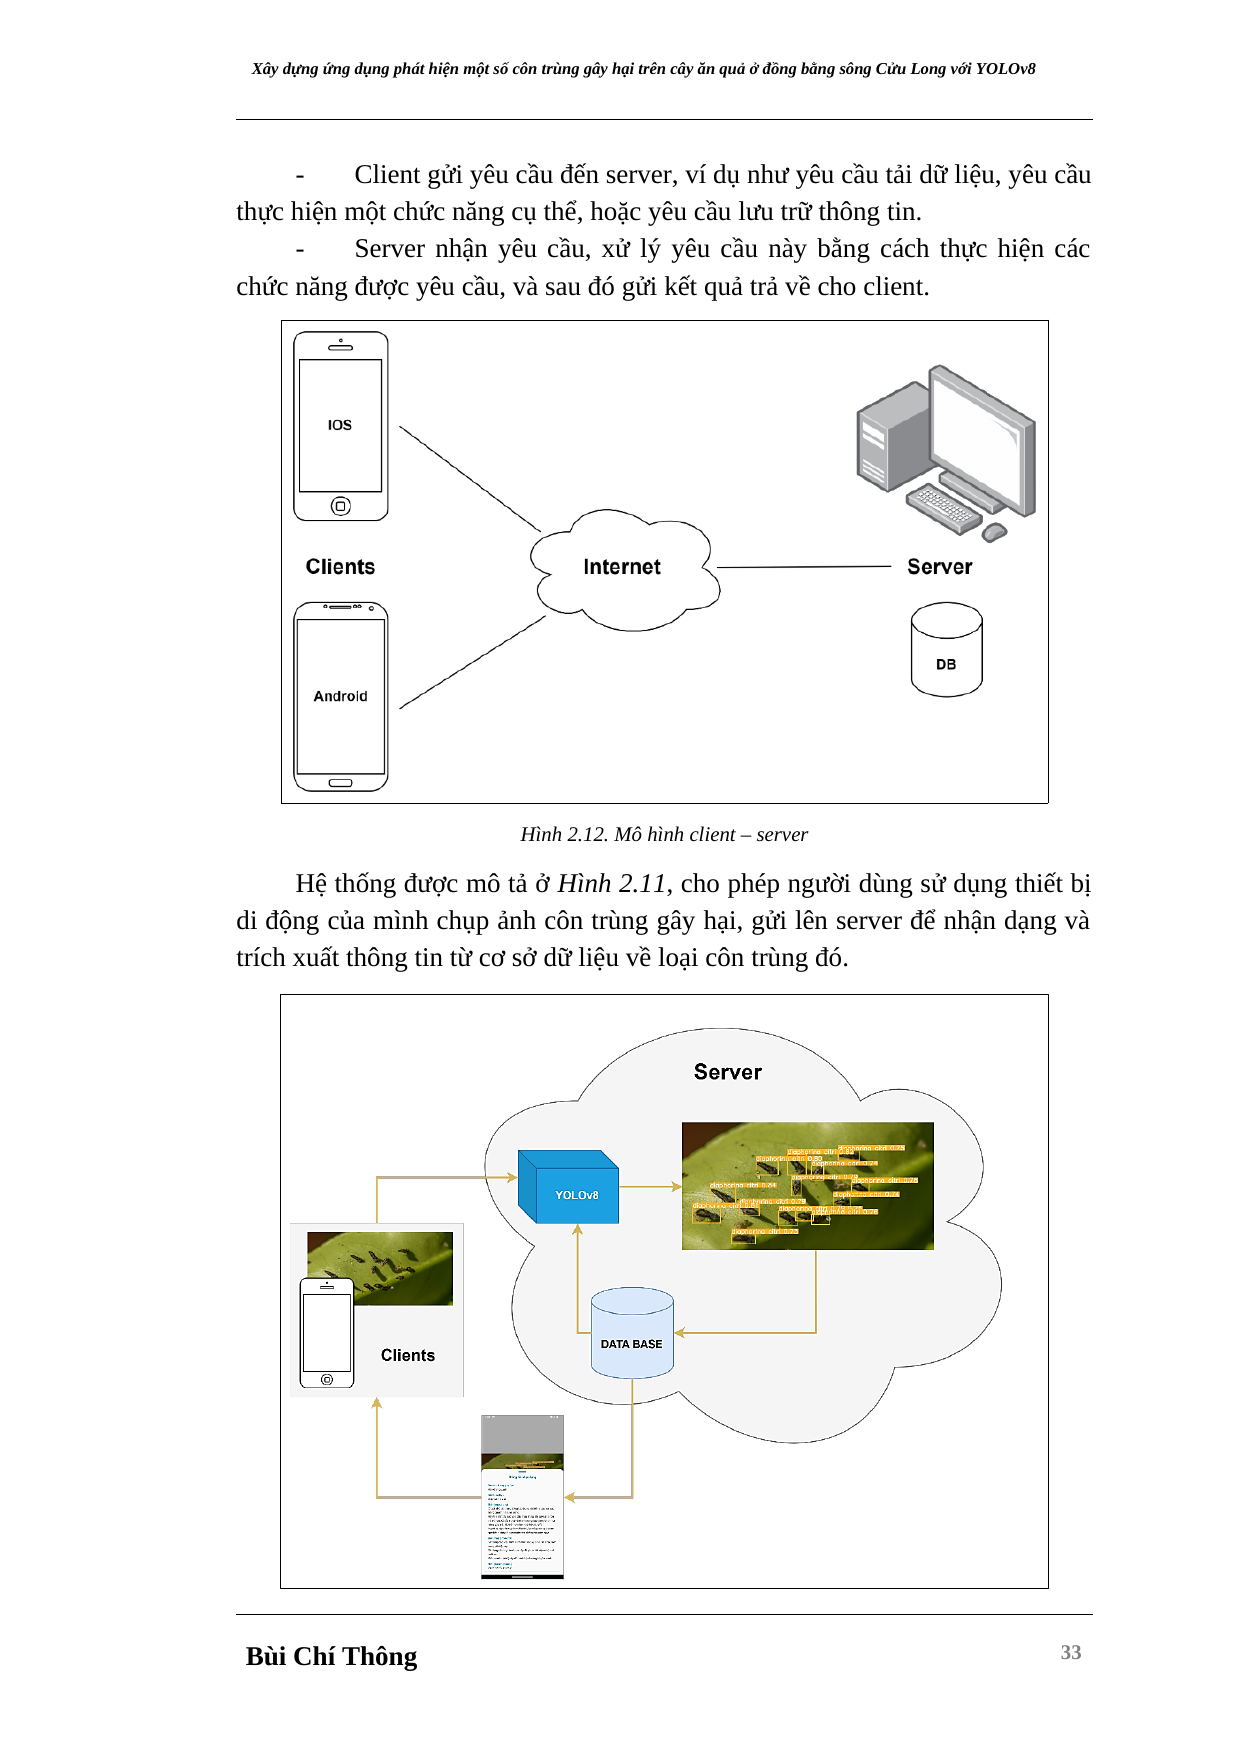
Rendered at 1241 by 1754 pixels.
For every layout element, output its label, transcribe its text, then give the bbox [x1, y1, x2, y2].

picture [282, 321, 1048, 803]
text Hệ thống được mô tả ở Hình 2.11, cho phép người dùng sử dụng thiết bị di động của mình chụp ảnh côn trùng gây hại, gửi lên server để nhận dạng và trích xuất thông tin từ cơ sở dữ liệu về loại côn trùng đó. [236, 867, 1092, 972]
list Server nhận yêu cầu, xử lý yêu cầu này bằng cách thực hiện các chức năng được yêu cầu, và sau đó gửi kết quả trả về cho client. [236, 232, 1092, 301]
list Client gửi yêu cầu đến server, ví dụ như yêu cầu tải dữ liệu, yêu cầu thực hiện một chức năng cụ thể, hoặc yêu cầu lưu trữ thông tin. [236, 158, 1092, 226]
picture [281, 995, 1048, 1588]
